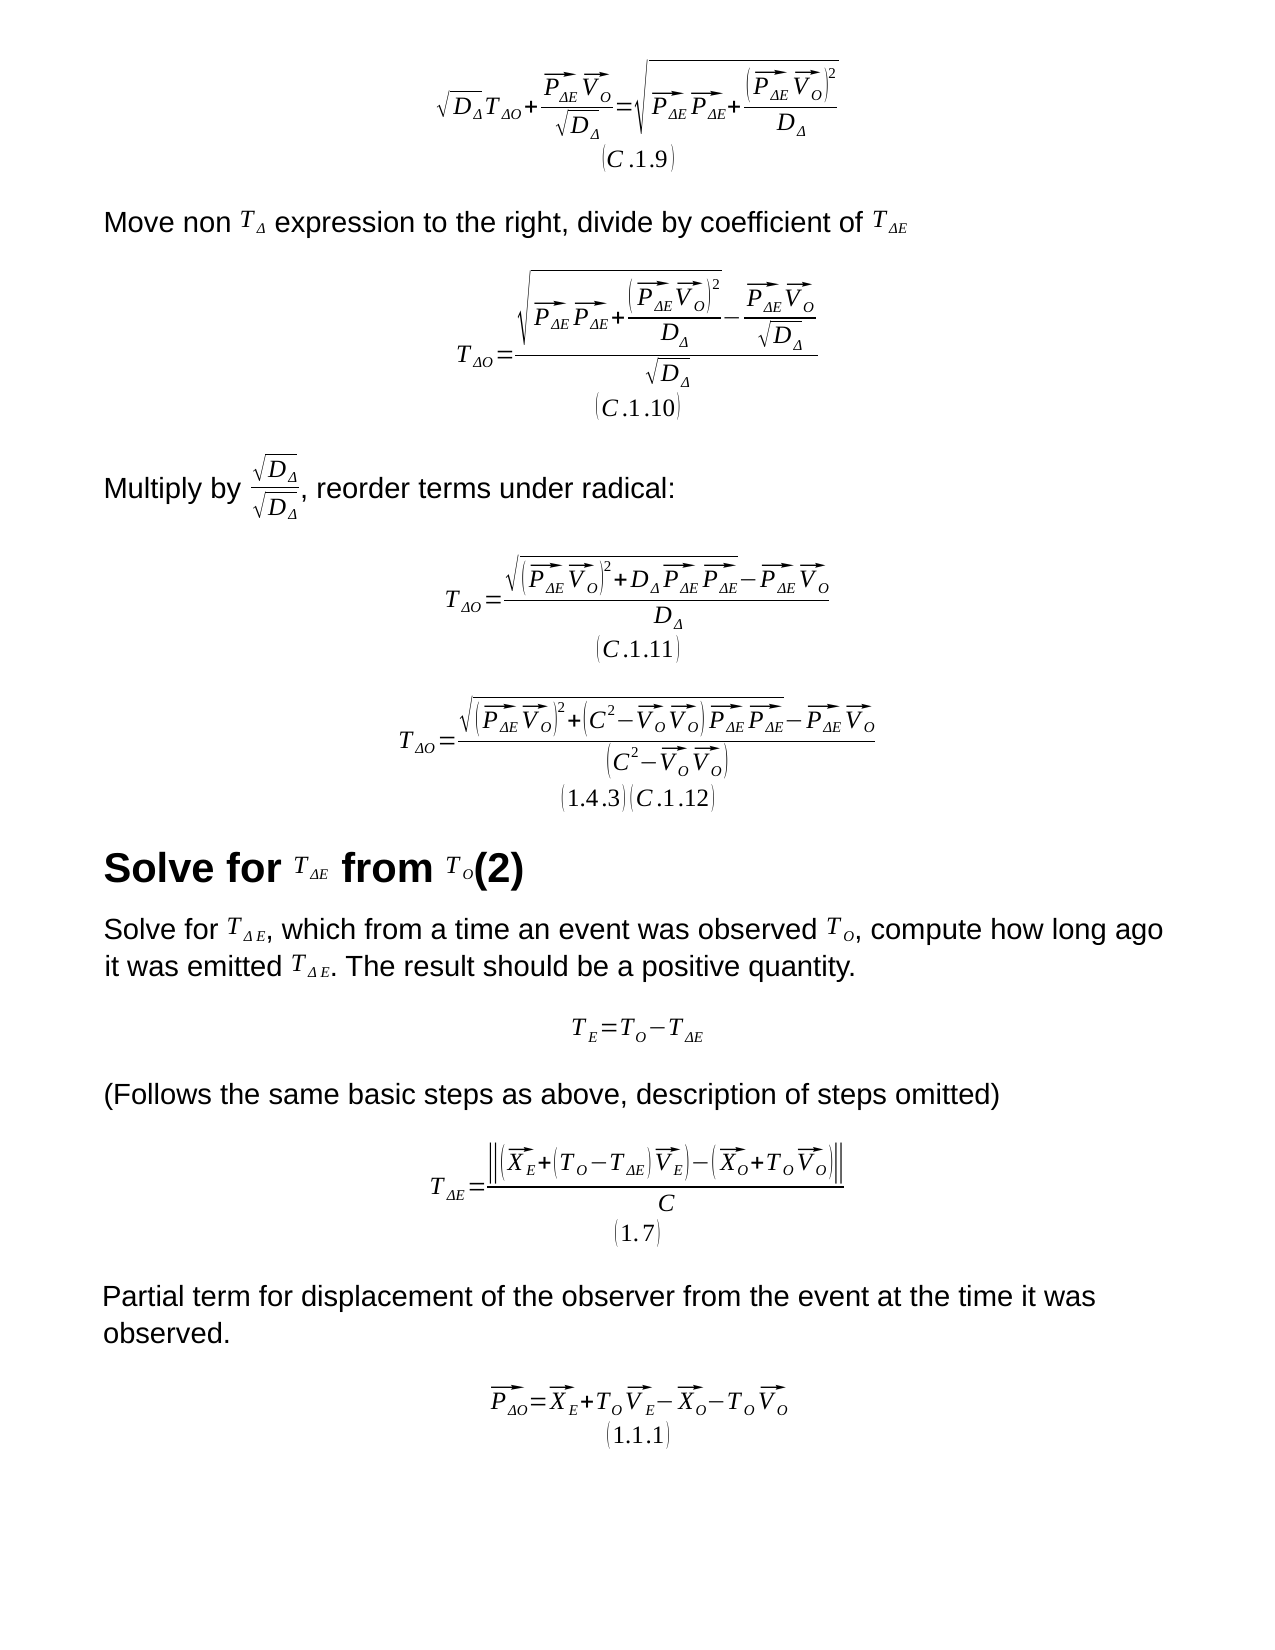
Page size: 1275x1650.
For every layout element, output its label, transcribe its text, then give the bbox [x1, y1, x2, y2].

text Move non expression to the right, divide by coefficient of [103, 205, 1172, 238]
text (Follows the same basic steps as above, description of steps omitted) [103, 1077, 1172, 1111]
subtitle Solve for from (2) [103, 843, 1172, 891]
text Multiply by , reorder terms under radical: [103, 453, 1172, 524]
text Partial term for displacement of the observer from the event at the time it was observed. [102, 1279, 1172, 1349]
text Solve for , which from a time an event was observed , compute how long ago it was emitted . The result should be a positive quantity. [103, 912, 1172, 982]
